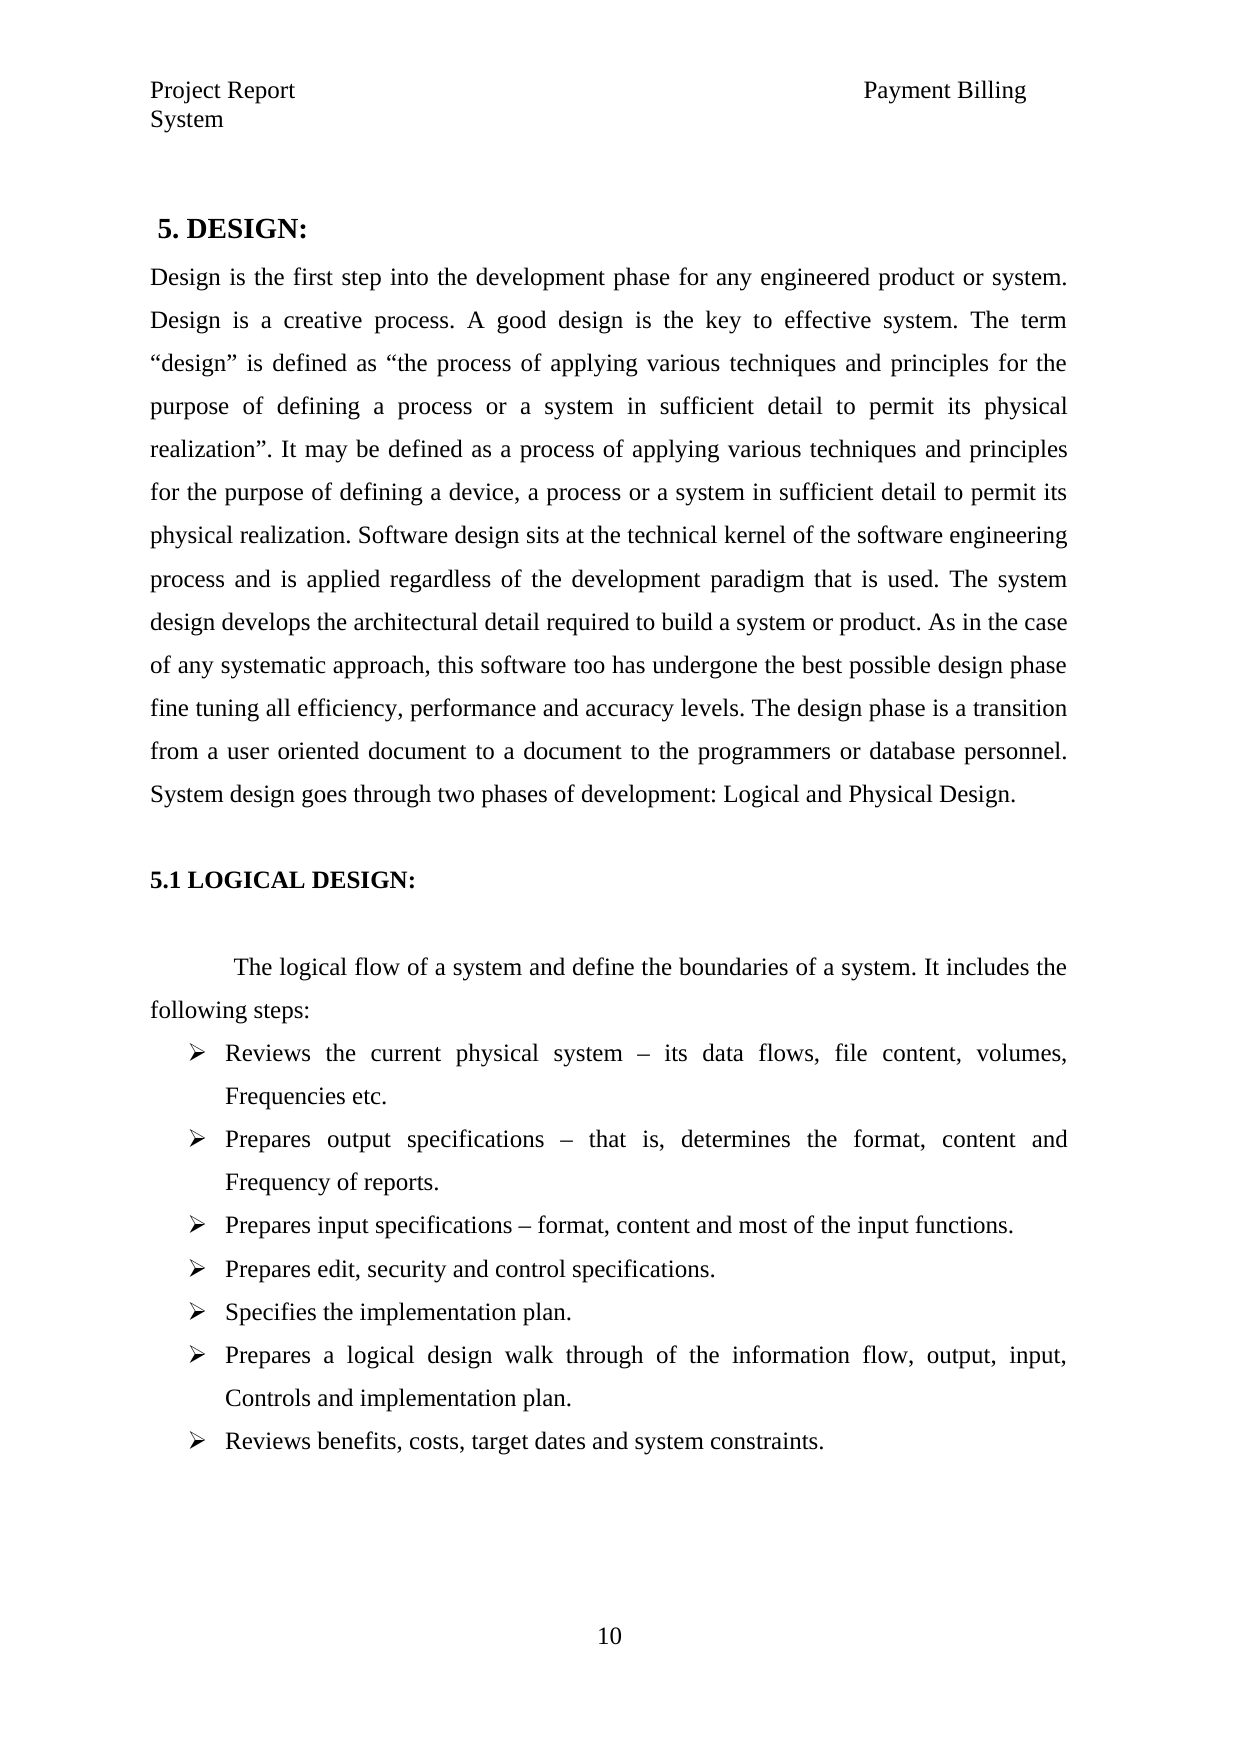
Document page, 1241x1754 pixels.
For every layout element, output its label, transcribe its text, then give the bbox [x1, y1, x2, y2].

list Prepares output specifications – that is, determines the format, content and Frequency of reports. [187, 1124, 1068, 1196]
text Design is the first step into the development phase for any engineered product or system. Design is a creative process. A good design is the key to effective system. The term “design” is defined as “the process of applying various techniques and principles for the purpose of defining a process or a system in sufficient detail to permit its physical realization”. It may be defined as a process of applying various techniques and principles for the purpose of defining a device, a process or a system in sufficient detail to permit its physical realization. Software design sits at the technical kernel of the software engineering process and is applied regardless of the development paradigm that is used. The system design develops the architectural detail required to build a system or product. As in the case of any systematic approach, this software too has undergone the best possible design phase fine tuning all efficiency, performance and accuracy levels. The design phase is a transition from a user oriented document to a document to the programmers or database personnel. System design goes through two phases of development: Logical and Physical Design. [150, 262, 1068, 808]
list Prepares a logical design walk through of the information flow, output, input, Controls and implementation plan. [187, 1340, 1068, 1412]
list Prepares input specifications – format, content and most of the input functions. [187, 1211, 1068, 1239]
list Prepares edit, security and control specifications. [187, 1254, 1068, 1282]
text 5.1 LOGICAL DESIGN: [150, 866, 1068, 894]
list Reviews the current physical system – its data flows, file content, volumes, Frequencies etc. [187, 1038, 1068, 1110]
list Specifies the implementation plan. [187, 1297, 1068, 1326]
text The logical flow of a system and define the boundaries of a system. It includes the following steps: [150, 952, 1068, 1024]
list Reviews benefits, costs, target dates and system constraints. [187, 1426, 1068, 1455]
text 5. DESIGN: [150, 212, 1068, 245]
